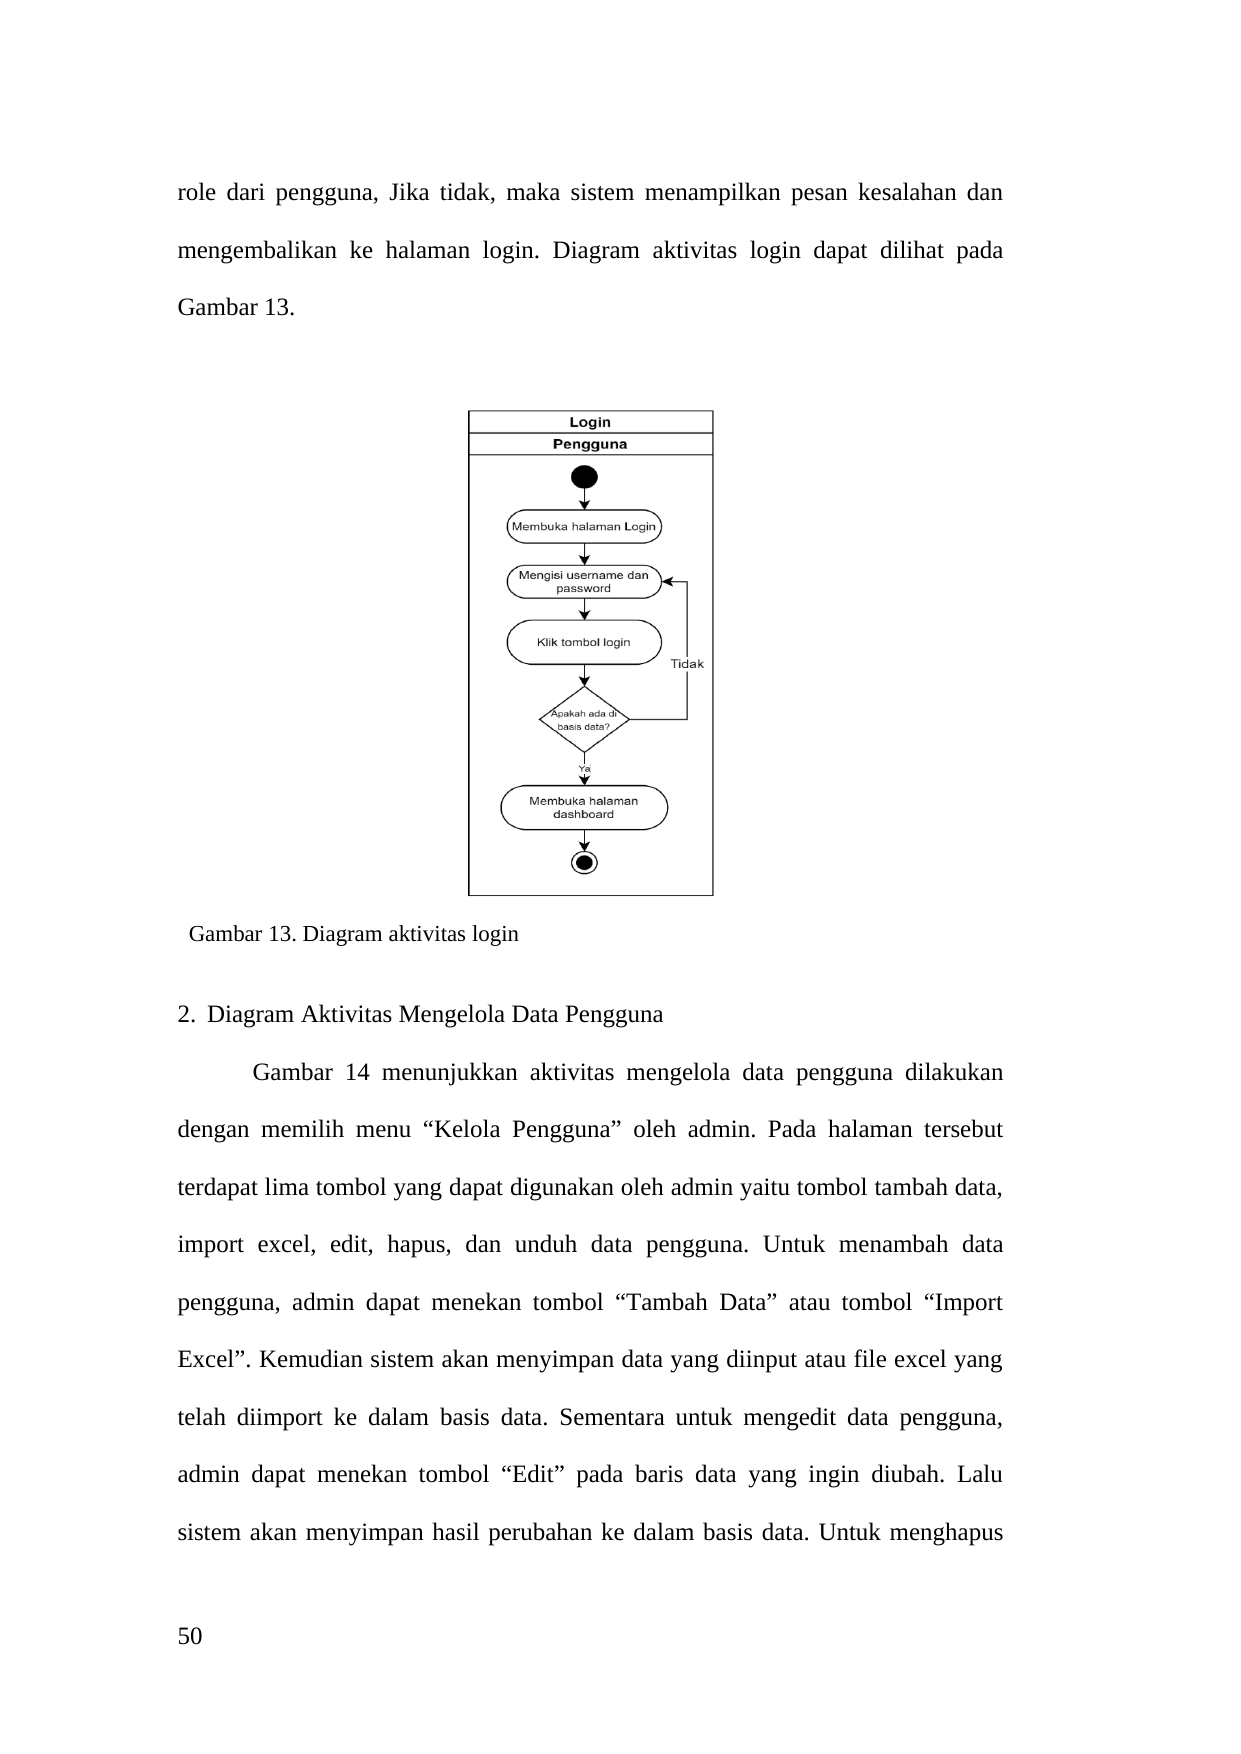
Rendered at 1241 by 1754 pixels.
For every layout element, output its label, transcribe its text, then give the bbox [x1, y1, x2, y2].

table_header Gambar 13. Diagram aktivitas login [177, 920, 1003, 999]
picture [455, 399, 726, 907]
list Diagram Aktivitas Mengelola Data Pengguna [177, 999, 1004, 1028]
